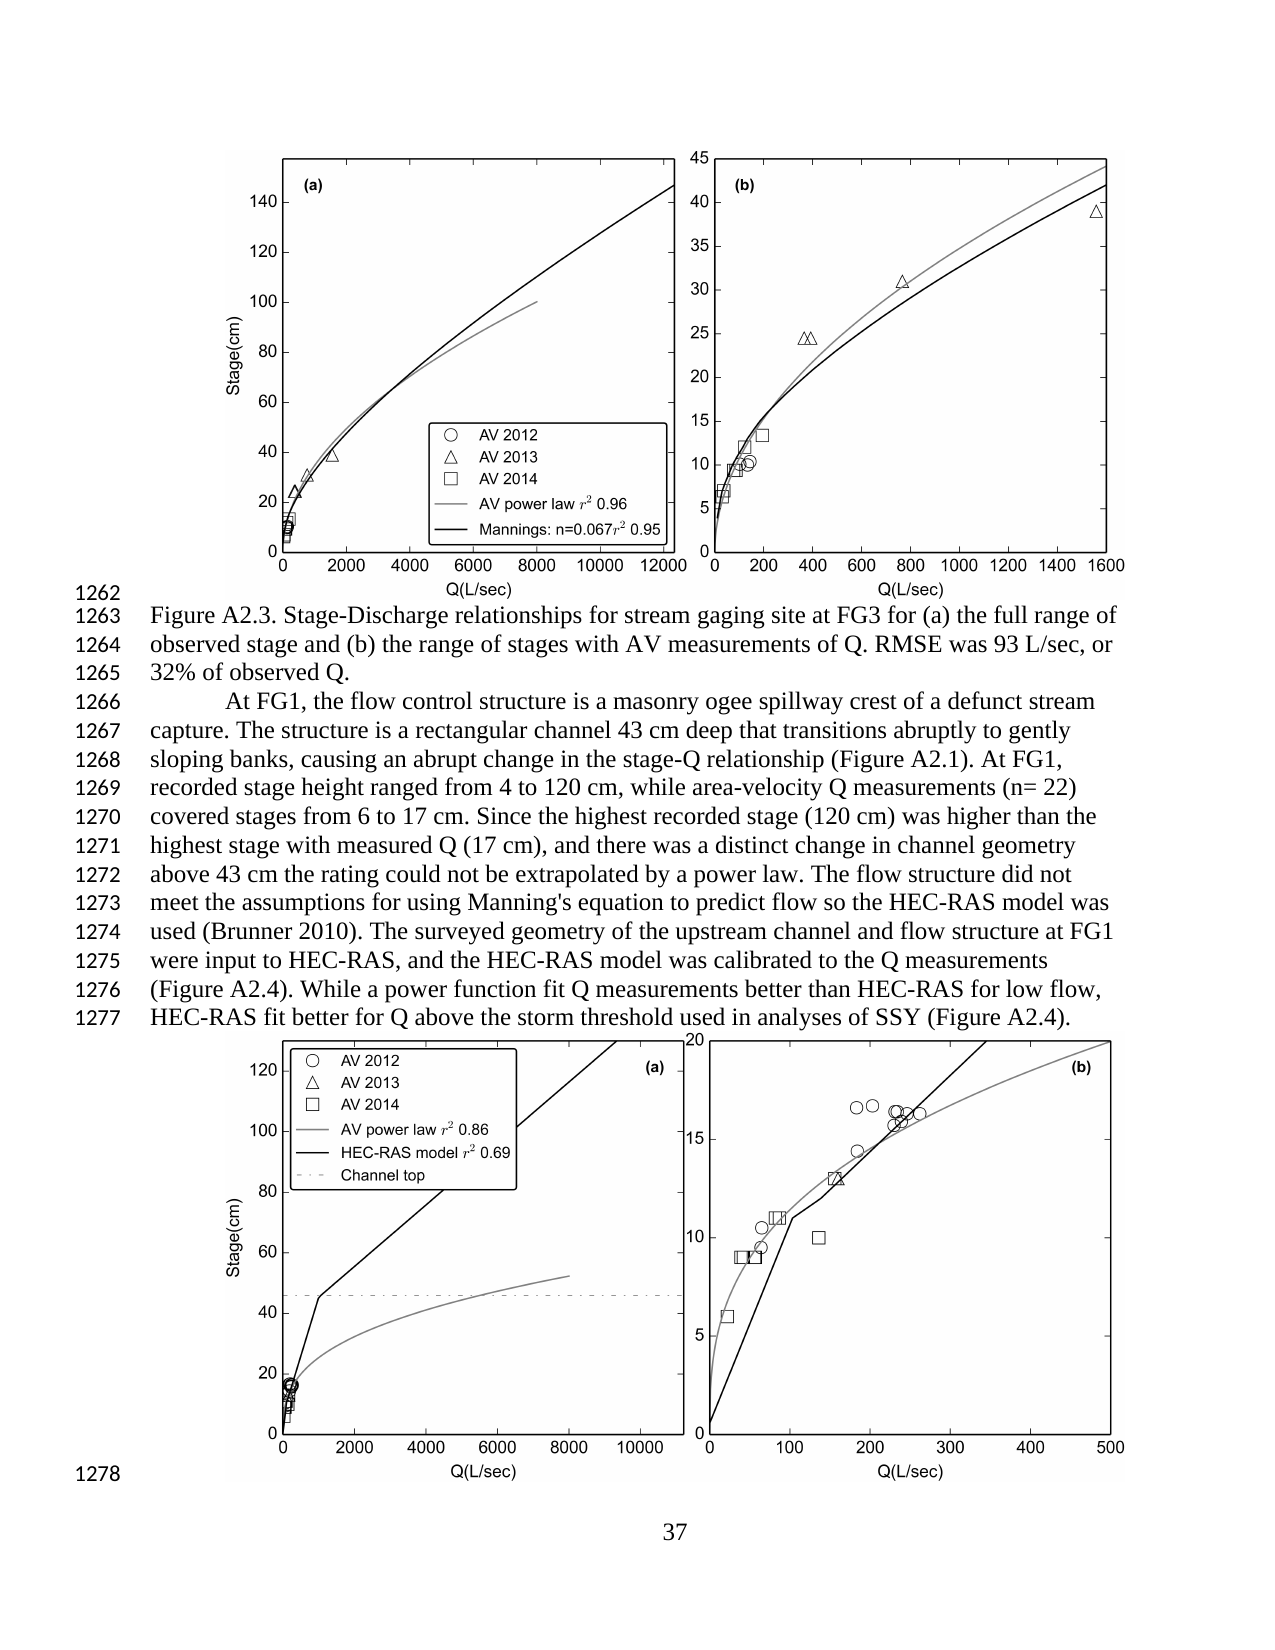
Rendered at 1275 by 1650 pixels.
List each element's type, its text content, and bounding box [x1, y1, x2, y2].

picture [225, 1031, 1125, 1482]
text At FG1, the flow control structure is a masonry ogee spillway crest of a defunct stream capture. The structure is a rectangular channel 43 cm deep that transitions abruptly to gently sloping banks, causing an abrupt change in the stage-Q relationship (Figure A2.1). At FG1, recorded stage height ranged from 4 to 120 cm, while area-velocity Q measurements (n= 22) covered stages from 6 to 17 cm. Since the highest recorded stage (120 cm) was higher than the highest stage with measured Q (17 cm), and there was a distinct change in channel geometry above 43 cm the rating could not be extrapolated by a power law. The flow structure did not meet the assumptions for using Manning's equation to predict flow so the HEC-RAS model was used (Brunner 2010). The surveyed geometry of the upstream channel and flow structure at FG1 were input to HEC-RAS, and the HEC-RAS model was calibrated to the Q measurements (Figure A2.4). While a power function fit Q measurements better than HEC-RAS for low flow, HEC-RAS fit better for Q above the storm threshold used in analyses of SSY (Figure A2.4). [150, 686, 1125, 1031]
picture [225, 150, 1125, 600]
text Figure A2.3. Stage-Discharge relationships for stream gaging site at FG3 for (a) the full range of observed stage and (b) the range of stages with AV measurements of Q. RMSE was 93 L/sec, or 32% of observed Q. [150, 600, 1125, 686]
